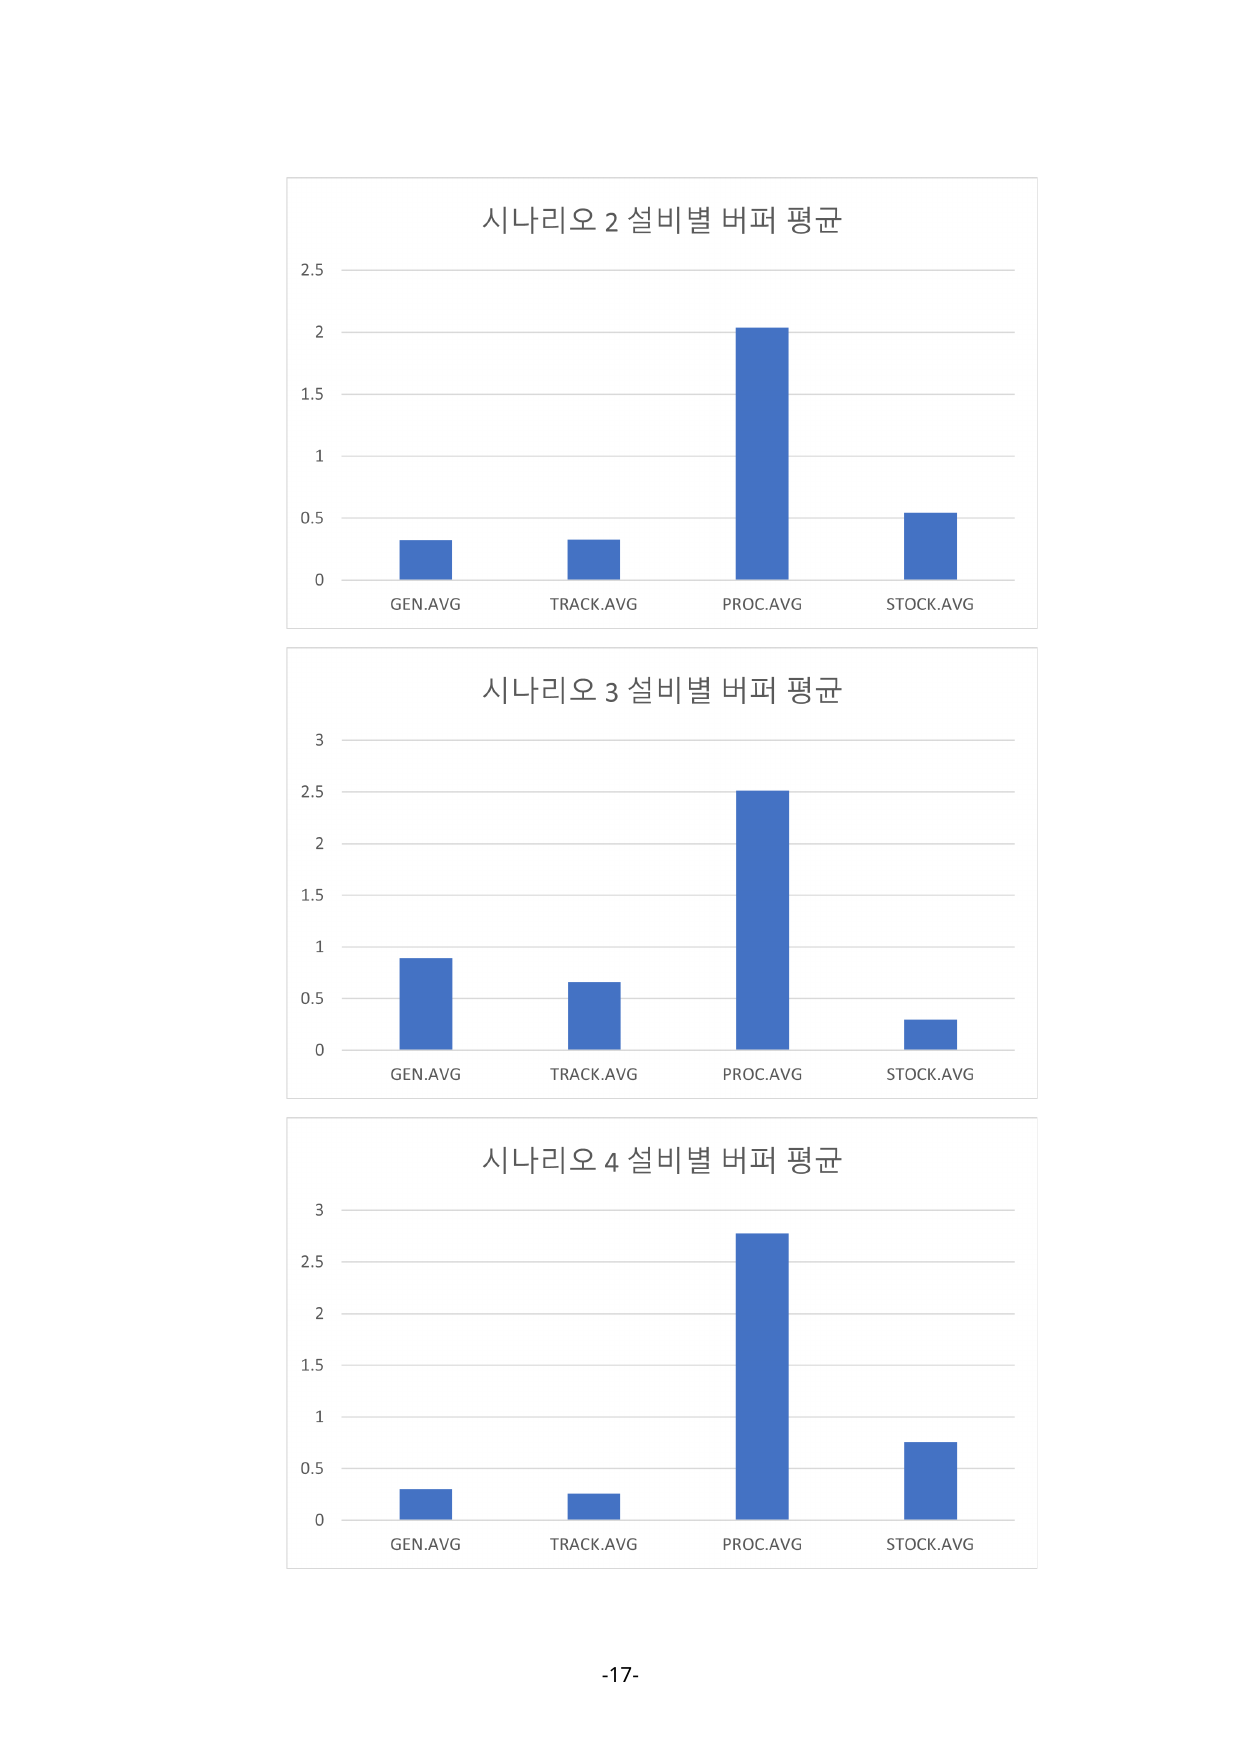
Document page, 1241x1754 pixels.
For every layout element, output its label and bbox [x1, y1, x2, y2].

picture [286, 647, 1038, 1099]
picture [286, 177, 1038, 629]
picture [286, 1117, 1038, 1569]
